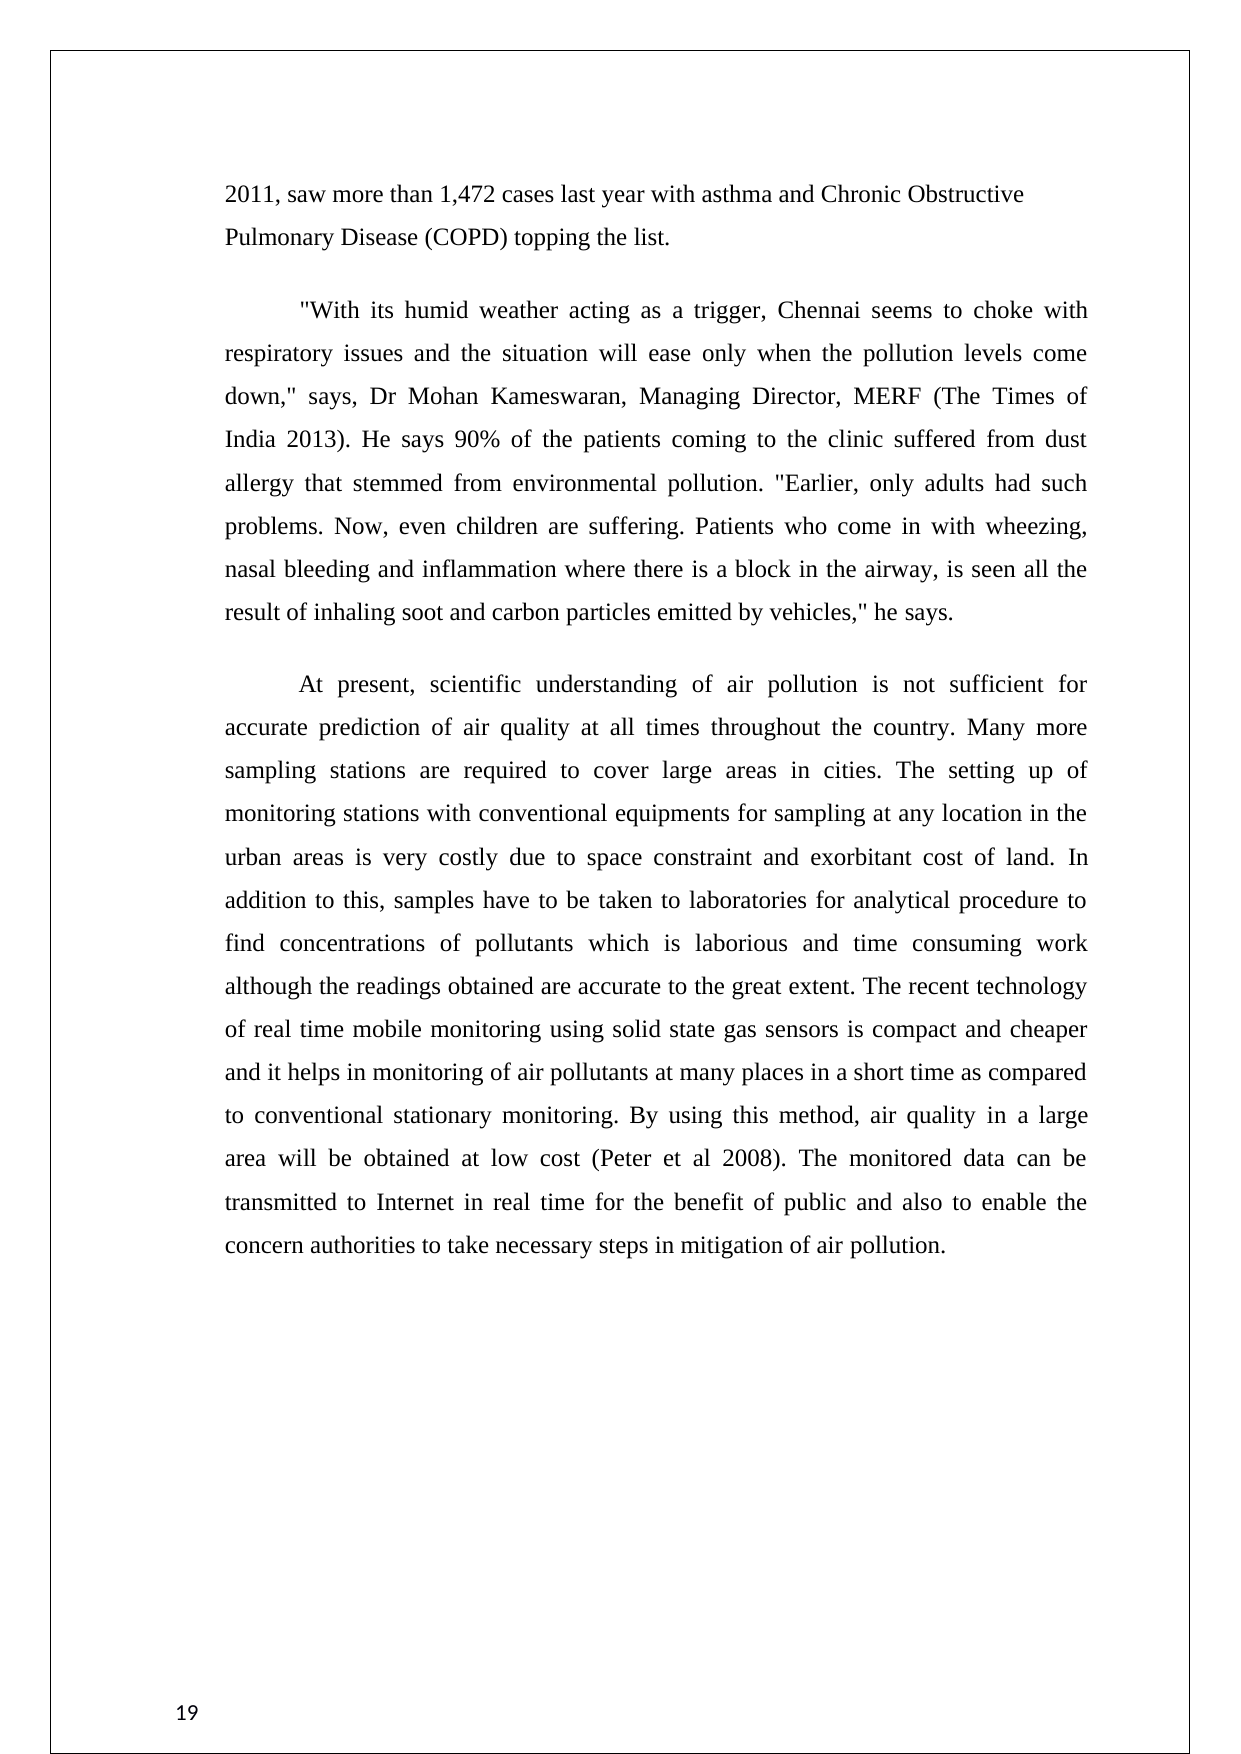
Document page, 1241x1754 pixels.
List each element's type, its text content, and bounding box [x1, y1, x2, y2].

text 2011, saw more than 1,472 cases last year with asthma and Chronic Obstructive Pulmonary Disease (COPD) topping the list. [224, 179, 1085, 251]
text At present, scientific understanding of air pollution is not sufficient for accurate prediction of air quality at all times throughout the country. Many more sampling stations are required to cover large areas in cities. The setting up of monitoring stations with conventional equipments for sampling at any location in the urban areas is very costly due to space constraint and exorbitant cost of land. In addition to this, samples have to be taken to laboratories for analytical procedure to find concentrations of pollutants which is laborious and time consuming work although the readings obtained are accurate to the great extent. The recent technology of real time mobile monitoring using solid state gas sensors is compact and cheaper and it helps in monitoring of air pollutants at many places in a short time as compared to conventional stationary monitoring. By using this method, air quality in a large area will be obtained at low cost (Peter et al 2008). The monitored data can be transmitted to Internet in real time for the benefit of public and also to enable the concern authorities to take necessary steps in mitigation of air pollution. [224, 669, 1088, 1258]
text "With its humid weather acting as a trigger, Chennai seems to choke with respiratory issues and the situation will ease only when the pollution levels come down," says, Dr Mohan Kameswaran, Managing Director, MERF (The Times of India 2013). He says 90% of the patients coming to the clinic suffered from dust allergy that stemmed from environmental pollution. "Earlier, only adults had such problems. Now, even children are suffering. Patients who come in with wheezing, nasal bleeding and inflammation where there is a block in the airway, is seen all the result of inhaling soot and carbon particles emitted by vehicles," he says. [224, 295, 1088, 626]
